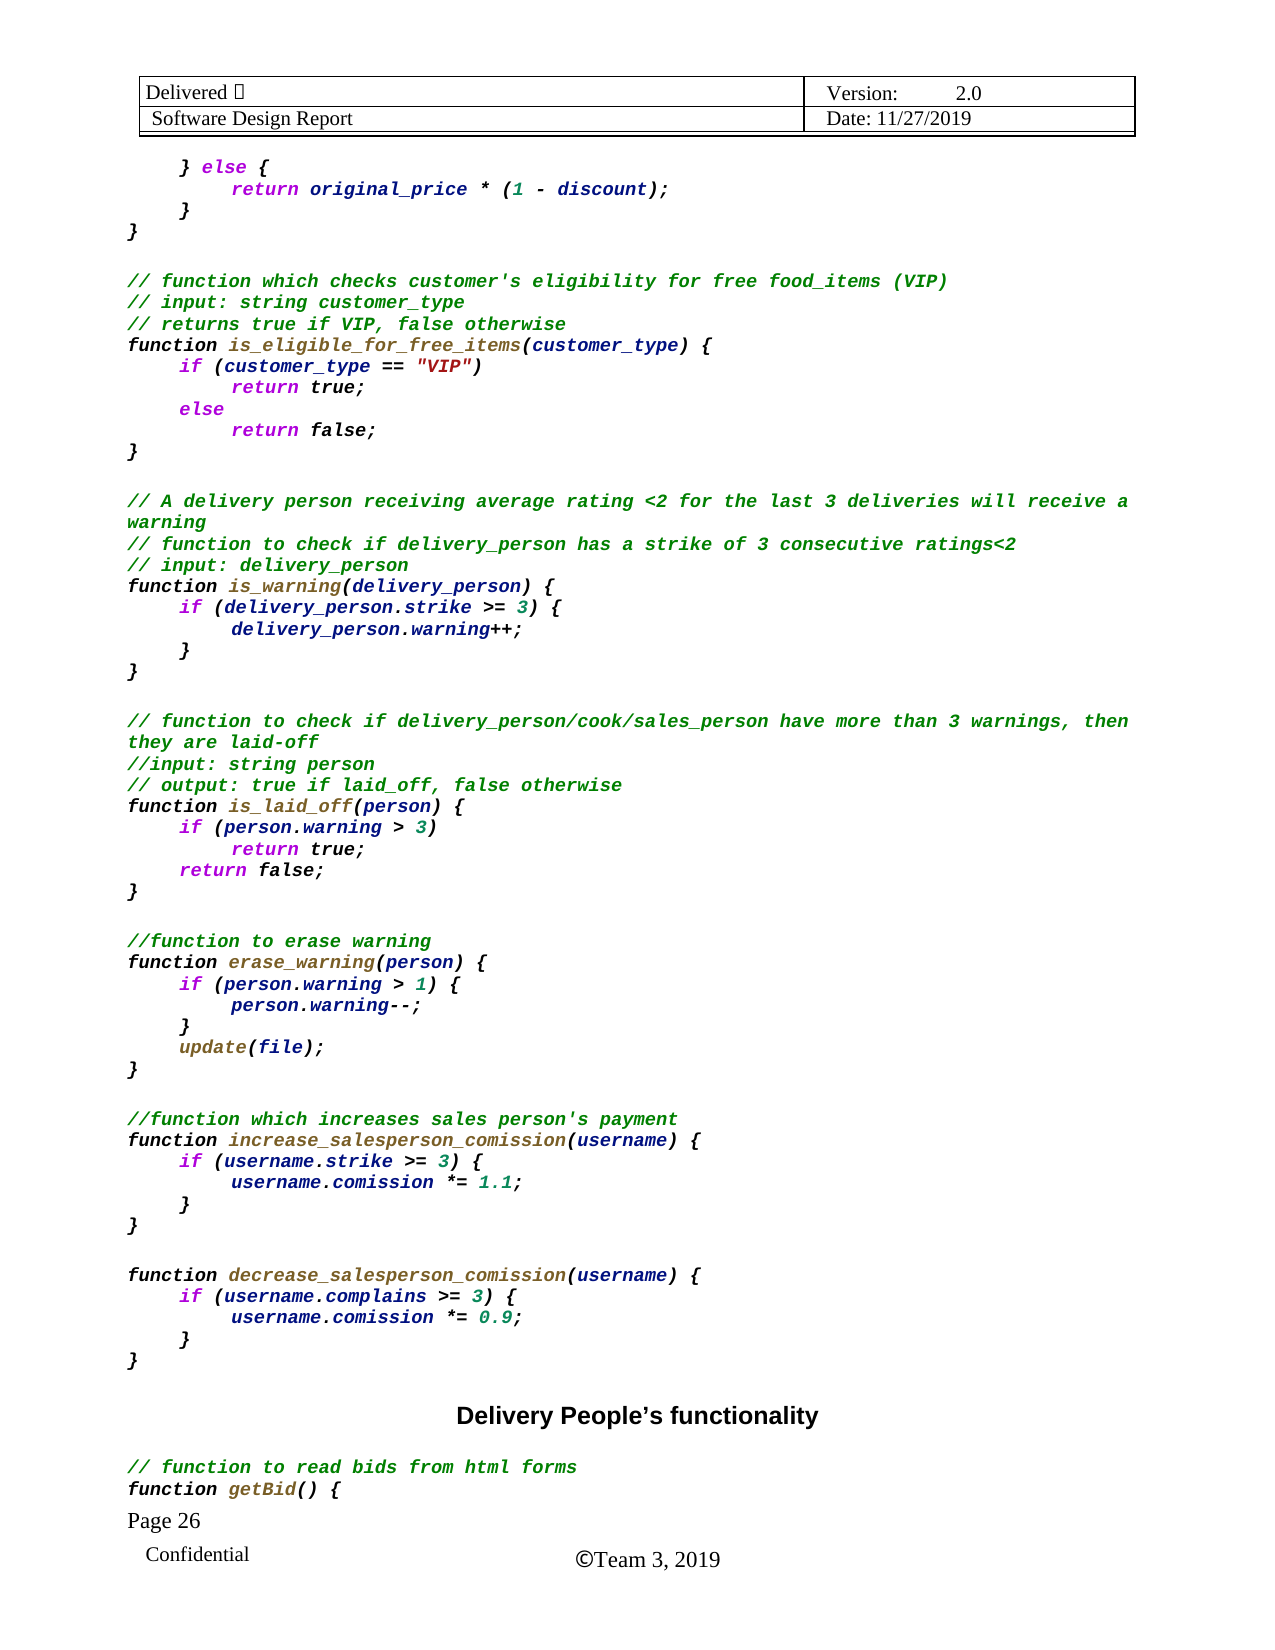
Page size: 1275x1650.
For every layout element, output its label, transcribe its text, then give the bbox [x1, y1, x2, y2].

text update(file); [127, 1038, 1148, 1059]
text if (person.warning > 1) { [127, 974, 1148, 996]
text if (username.complains >= 3) { [127, 1287, 1148, 1308]
text delivery_person.warning++; [127, 619, 1148, 641]
text // function which checks customer's eligibility for free food_items (VIP) [127, 272, 1148, 293]
text } [127, 201, 1148, 222]
text if (customer_type == "VIP") [127, 357, 1148, 378]
text // output: true if laid_off, false otherwise [127, 776, 1148, 797]
text } [127, 1216, 1148, 1237]
text } else { [127, 158, 1148, 179]
text function is_laid_off(person) { [127, 797, 1148, 818]
text function getBid() { [127, 1479, 1148, 1501]
text // input: delivery_person [127, 556, 1148, 577]
text // function to check if delivery_person/cook/sales_person have more than 3 warnings, then they are laid-off [127, 712, 1148, 754]
text username.comission *= 1.1; [127, 1173, 1148, 1194]
text return false; [127, 421, 1148, 442]
text else [127, 399, 1148, 421]
text function is_warning(delivery_person) { [127, 577, 1148, 598]
text //function to erase warning [127, 932, 1148, 953]
text } [127, 1059, 1148, 1081]
text if (person.warning > 3) [127, 818, 1148, 839]
text return false; [127, 861, 1148, 882]
text // function to read bids from html forms [127, 1458, 1148, 1479]
text } [127, 442, 1148, 463]
text //input: string person [127, 754, 1148, 776]
text function is_eligible_for_free_items(customer_type) { [127, 336, 1148, 357]
text } [127, 641, 1148, 662]
text } [127, 662, 1148, 683]
text if (username.strike >= 3) { [127, 1152, 1148, 1173]
text } [127, 1351, 1148, 1372]
text person.warning--; [127, 996, 1148, 1017]
text } [127, 1194, 1148, 1216]
text } [127, 882, 1148, 903]
text // A delivery person receiving average rating <2 for the last 3 deliveries will receive a warning [127, 492, 1148, 534]
text } [127, 222, 1148, 243]
text function increase_salesperson_comission(username) { [127, 1131, 1148, 1152]
text return true; [127, 839, 1148, 861]
text if (delivery_person.strike >= 3) { [127, 598, 1148, 619]
text // function to check if delivery_person has a strike of 3 consecutive ratings<2 [127, 534, 1148, 556]
text username.comission *= 0.9; [127, 1308, 1148, 1329]
text //function which increases sales person's payment [127, 1109, 1148, 1131]
text return original_price * (1 - discount); [127, 179, 1148, 201]
text function decrease_salesperson_comission(username) { [127, 1266, 1148, 1287]
text } [127, 1017, 1148, 1038]
text return true; [127, 378, 1148, 399]
text // returns true if VIP, false otherwise [127, 314, 1148, 336]
text // input: string customer_type [127, 293, 1148, 314]
text Delivery People’s functionality [127, 1401, 1148, 1429]
text } [127, 1329, 1148, 1351]
text function erase_warning(person) { [127, 953, 1148, 974]
